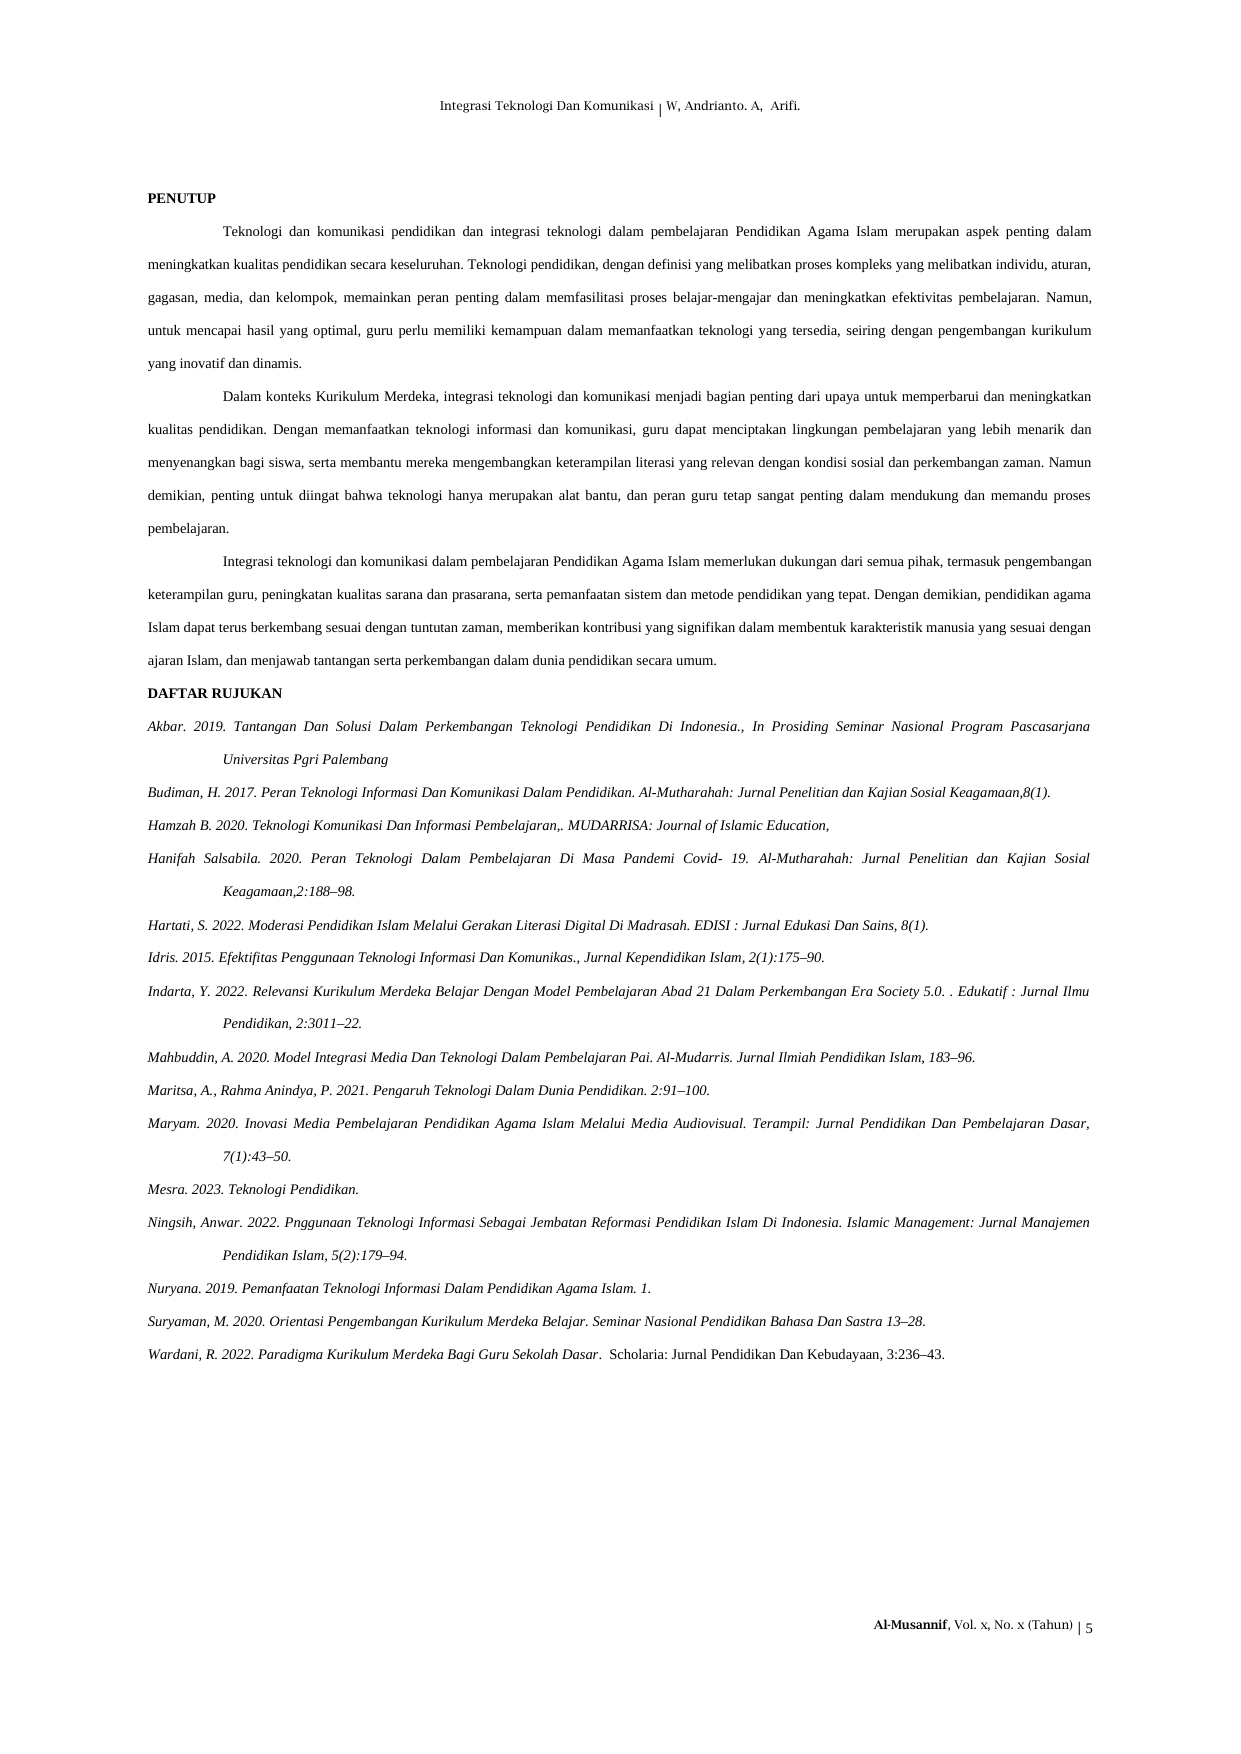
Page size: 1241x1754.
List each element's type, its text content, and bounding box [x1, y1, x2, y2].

text Integrasi teknologi dan komunikasi dalam pembelajaran Pendidikan Agama Islam memerlukan dukungan dari semua pihak, termasuk pengembangan keterampilan guru, peningkatan kualitas sarana dan prasarana, serta pemanfaatan sistem dan metode pendidikan yang tepat. Dengan demikian, pendidikan agama Islam dapat terus berkembang sesuai dengan tuntutan zaman, memberikan kontribusi yang signifikan dalam membentuk karakteristik manusia yang sesuai dengan ajaran Islam, dan menjawab tantangan serta perkembangan dalam dunia pendidikan secara umum. [148, 541, 1092, 669]
text Ningsih, Anwar. 2022. Pnggunaan Teknologi Informasi Sebagai Jembatan Reformasi Pendidikan Islam Di Indonesia. Islamic Management: Jurnal Manajemen Pendidikan Islam, 5(2):179–94. [147, 1201, 1092, 1263]
text PENUTUP [147, 178, 1092, 206]
text Indarta, Y. 2022. Relevansi Kurikulum Merdeka Belajar Dengan Model Pembelajaran Abad 21 Dalam Perkembangan Era Society 5.0. . Edukatif : Jurnal Ilmu Pendidikan, 2:3011–22. [148, 970, 1092, 1032]
text Maritsa, A., Rahma Anindya, P. 2021. Pengaruh Teknologi Dalam Dunia Pendidikan. 2:91–100. [147, 1069, 1092, 1098]
text Idris. 2015. Efektifitas Penggunaan Teknologi Informasi Dan Komunikas., Jurnal Kependidikan Islam, 2(1):175–90. [148, 937, 1092, 966]
text Hartati, S. 2022. Moderasi Pendidikan Islam Melalui Gerakan Literasi Digital Di Madrasah. EDISI : Jurnal Edukasi Dan Sains, 8(1). [148, 904, 1092, 933]
text Suryaman, M. 2020. Orientasi Pengembangan Kurikulum Merdeka Belajar. Seminar Nasional Pendidikan Bahasa Dan Sastra 13–28. [148, 1301, 1092, 1329]
text Budiman, H. 2017. Peran Teknologi Informasi Dan Komunikasi Dalam Pendidikan. Al-Mutharahah: Jurnal Penelitian dan Kajian Sosial Keagamaan,8(1). [147, 772, 1092, 801]
text Teknologi dan komunikasi pendidikan dan integrasi teknologi dalam pembelajaran Pendidikan Agama Islam merupakan aspek penting dalam meningkatkan kualitas pendidikan secara keseluruhan. Teknologi pendidikan, dengan definisi yang melibatkan proses kompleks yang melibatkan individu, aturan, gagasan, media, dan kelompok, memainkan peran penting dalam memfasilitasi proses belajar-mengajar dan meningkatkan efektivitas pembelajaran. Namun, untuk mencapai hasil yang optimal, guru perlu memiliki kemampuan dalam memanfaatkan teknologi yang tersedia, seiring dengan pengembangan kurikulum yang inovatif dan dinamis. [148, 211, 1092, 372]
text Wardani, R. 2022. Paradigma Kurikulum Merdeka Bagi Guru Sekolah Dasar. Scholaria: Jurnal Pendidikan Dan Kebudayaan, 3:236–43. [148, 1333, 1092, 1362]
text Dalam konteks Kurikulum Merdeka, integrasi teknologi dan komunikasi menjadi bagian penting dari upaya untuk memperbarui dan meningkatkan kualitas pendidikan. Dengan memanfaatkan teknologi informasi dan komunikasi, guru dapat menciptakan lingkungan pembelajaran yang lebih menarik dan menyenangkan bagi siswa, serta membantu mereka mengembangkan keterampilan literasi yang relevan dengan kondisi sosial dan perkembangan zaman. Namun demikian, penting untuk diingat bahwa teknologi hanya merupakan alat bantu, dan peran guru tetap sangat penting dalam mendukung dan memandu proses pembelajaran. [148, 376, 1092, 537]
text Akbar. 2019. Tantangan Dan Solusi Dalam Perkembangan Teknologi Pendidikan Di Indonesia., In Prosiding Seminar Nasional Program Pascasarjana Universitas Pgri Palembang [147, 706, 1092, 768]
text Mahbuddin, A. 2020. Model Integrasi Media Dan Teknologi Dalam Pembelajaran Pai. Al-Mudarris. Jurnal Ilmiah Pendidikan Islam, 183–96. [147, 1036, 1092, 1065]
text Hanifah Salsabila. 2020. Peran Teknologi Dalam Pembelajaran Di Masa Pandemi Covid- 19. Al-Mutharahah: Jurnal Penelitian dan Kajian Sosial Keagamaan,2:188–98. [148, 838, 1092, 900]
text DAFTAR RUJUKAN [147, 673, 1092, 702]
text Maryam. 2020. Inovasi Media Pembelajaran Pendidikan Agama Islam Melalui Media Audiovisual. Terampil: Jurnal Pendidikan Dan Pembelajaran Dasar, 7(1):43–50. [148, 1102, 1092, 1164]
text Hamzah B. 2020. Teknologi Komunikasi Dan Informasi Pembelajaran,. MUDARRISA: Journal of Islamic Education, [148, 805, 1092, 834]
text Nuryana. 2019. Pemanfaatan Teknologi Informasi Dalam Pendidikan Agama Islam. 1. [147, 1267, 1092, 1296]
text Mesra. 2023. Teknologi Pendidikan. [147, 1168, 1092, 1197]
